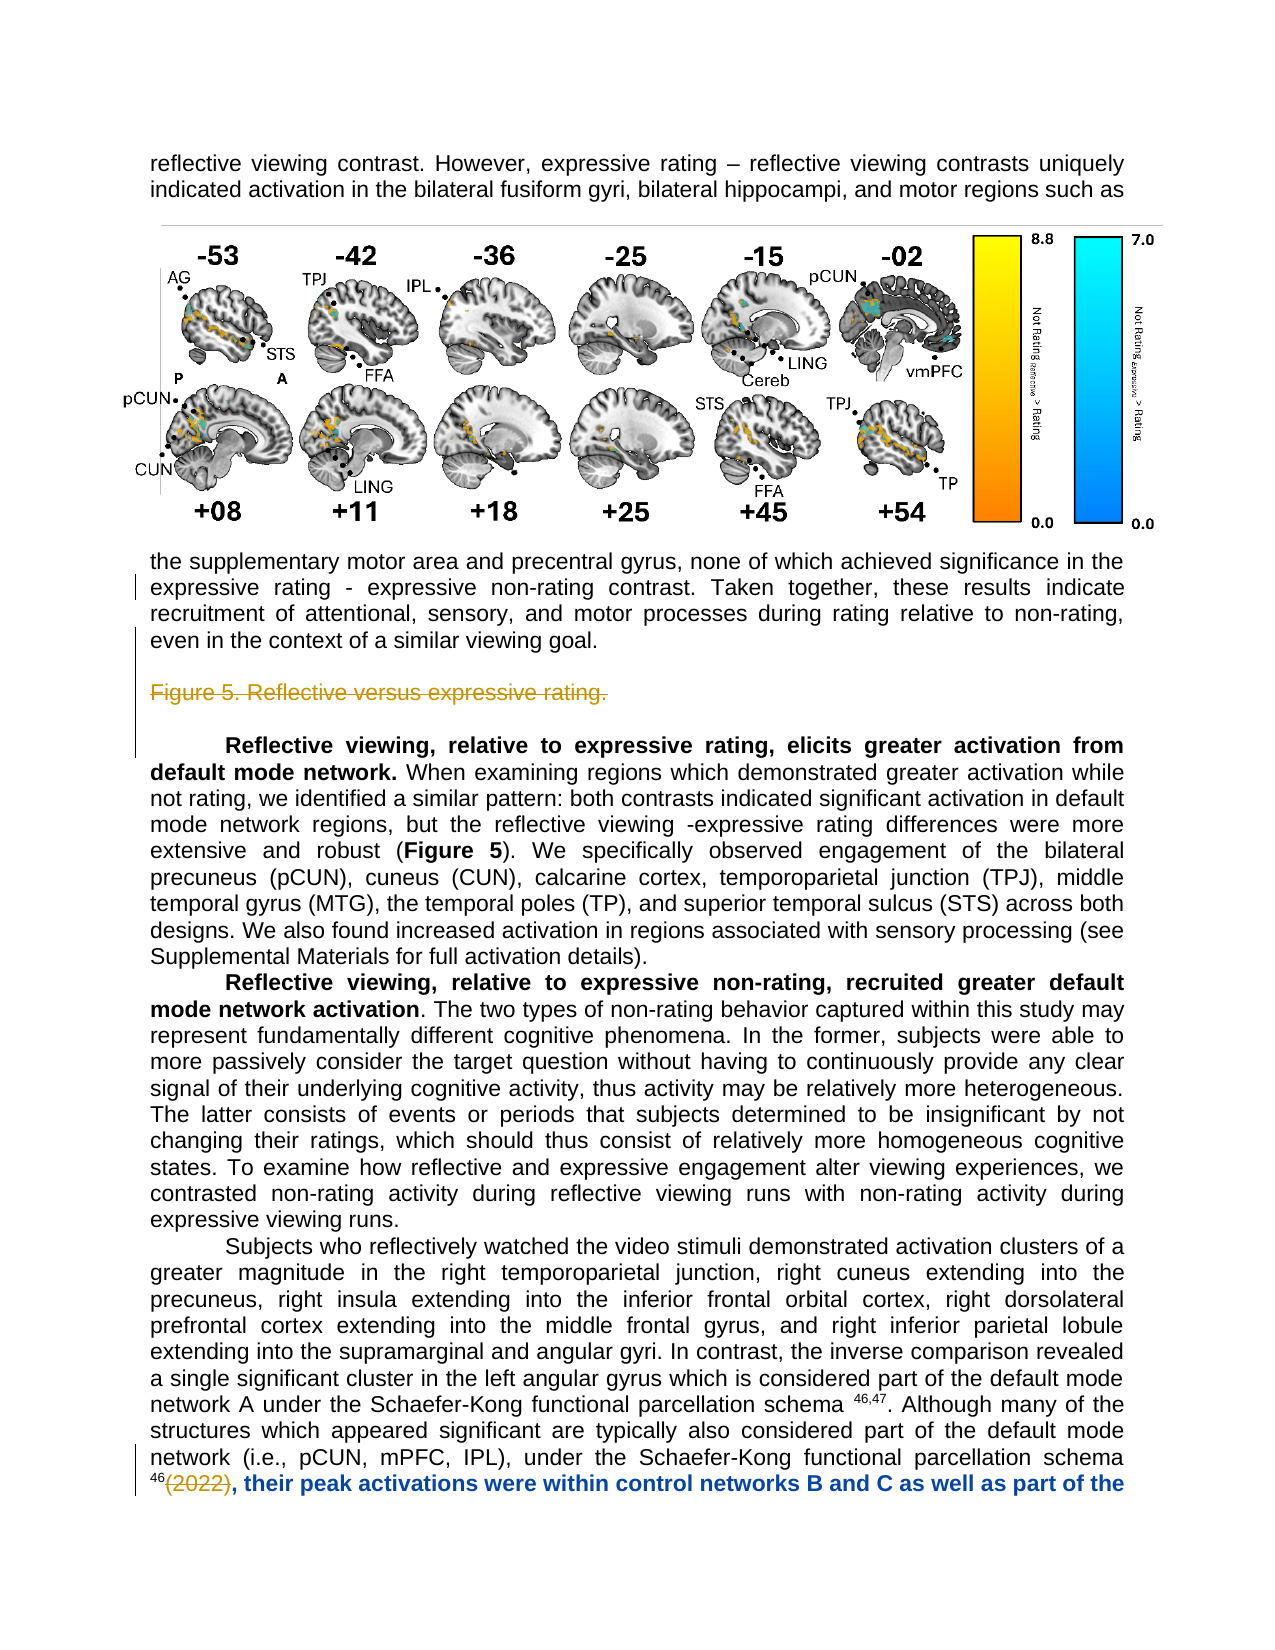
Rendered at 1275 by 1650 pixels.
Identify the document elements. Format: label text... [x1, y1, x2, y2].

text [150, 1233, 1125, 1496]
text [150, 150, 1125, 223]
text Reflective viewing, relative to expressive non-rating, recruited greater default mode network activation. The two types of non-rating behavior captured within this study may represent fundamentally different cognitive phenomena. In the former, subjects were able to more passively consider the target question without having to continuously provide any clear signal of their underlying cognitive activity, thus activity may be relatively more heterogeneous. The latter consists of events or periods that subjects determined to be insignificant by not changing their ratings, which should thus consist of relatively more homogeneous cognitive states. To examine how reflective and expressive engagement alter viewing experiences, we contrasted non-rating activity during reflective viewing runs with non-rating activity during expressive viewing runs. [150, 969, 1125, 1233]
text Reflective viewing, relative to expressive rating, elicits greater activation from default mode network. When examining regions which demonstrated greater activation while not rating, we identified a similar pattern: both contrasts indicated significant activation in default mode network regions, but the reflective viewing -expressive rating differences were more extensive and robust (Figure 5). We specifically observed engagement of the bilateral precuneus (pCUN), cuneus (CUN), calcarine cortex, temporoparietal junction (TPJ), middle temporal gyrus (MTG), the temporal poles (TP), and superior temporal sulcus (STS) across both designs. We also found increased activation in regions associated with sensory processing (see Supplemental Materials for full activation details). [150, 732, 1125, 969]
picture [111, 223, 1164, 548]
